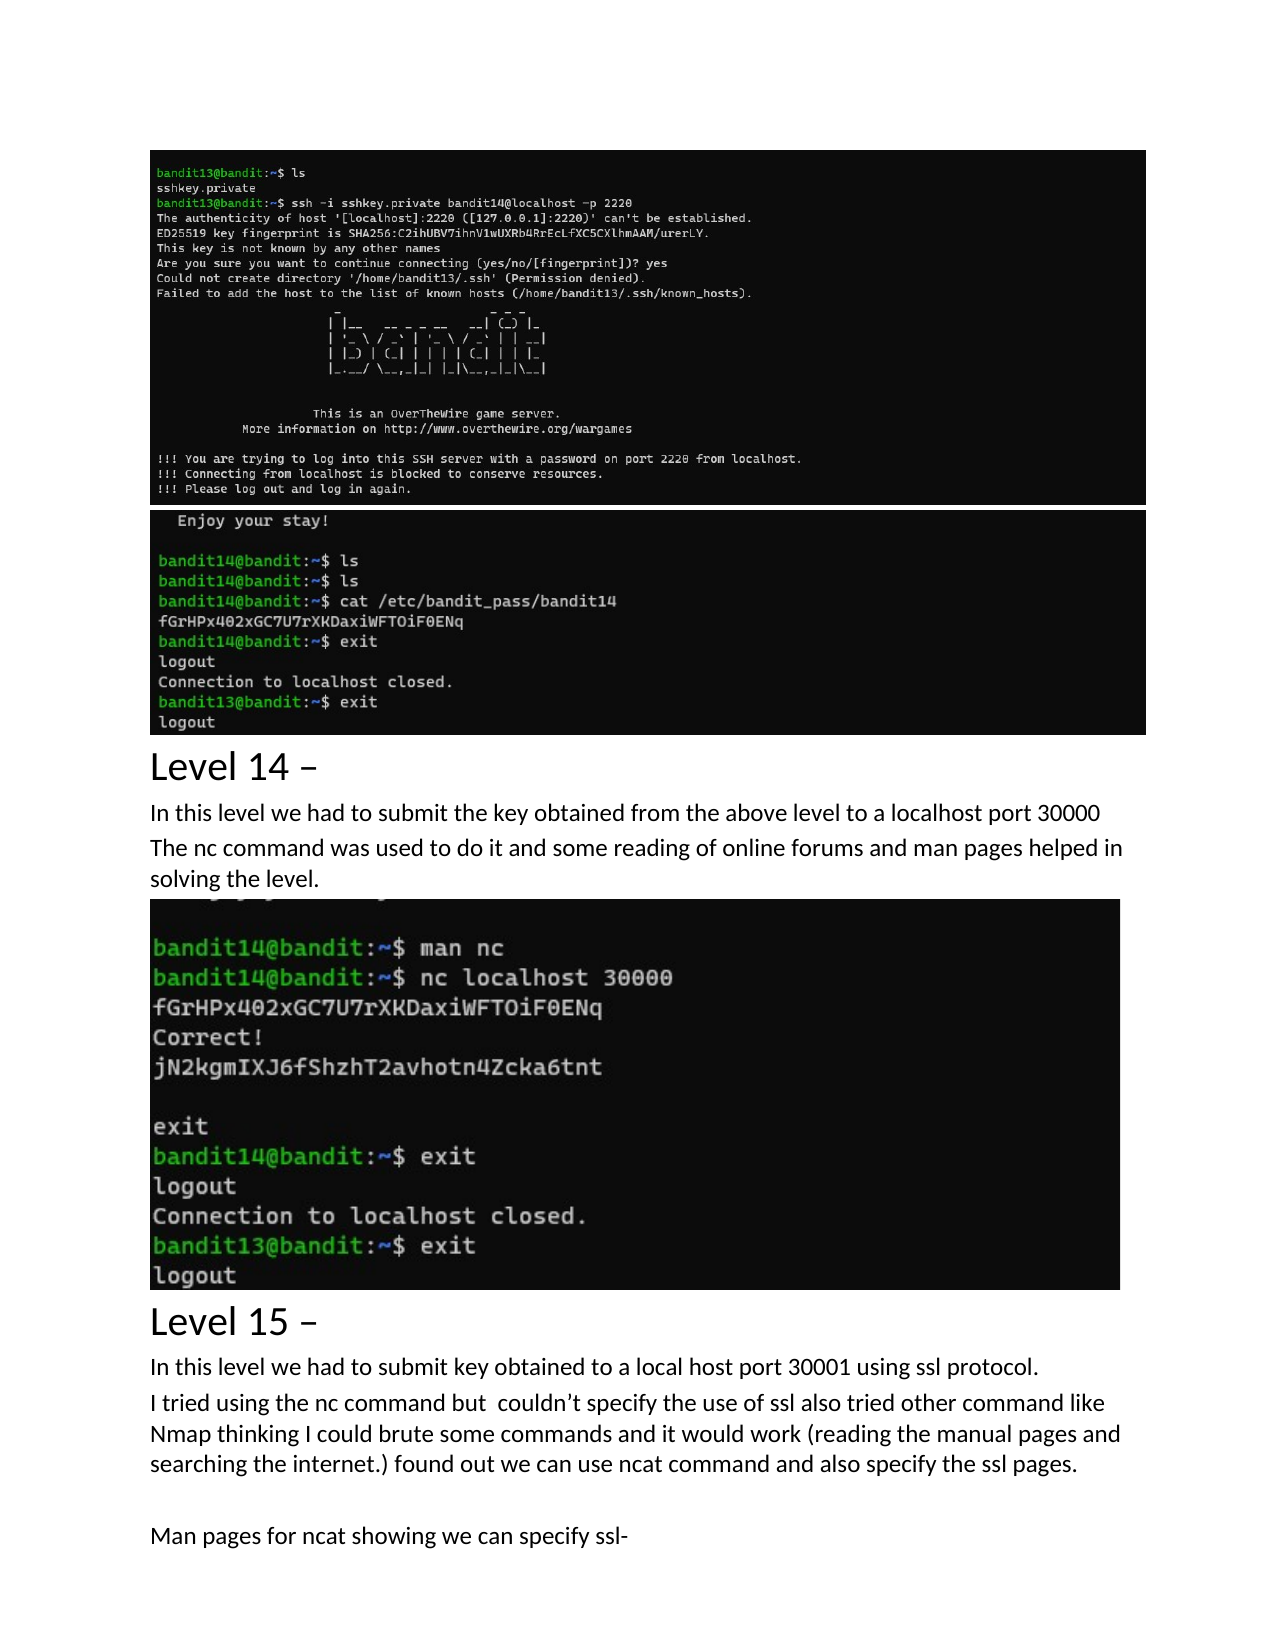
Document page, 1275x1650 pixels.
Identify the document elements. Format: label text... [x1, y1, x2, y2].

text In this level we had to submit the key obtained from the above level to a localhost port 30000 [150, 797, 1135, 827]
text Level 14 – [150, 740, 1135, 791]
picture [150, 899, 1121, 1290]
picture [150, 510, 1146, 735]
text Level 15 – [150, 1295, 1135, 1346]
text The nc command was used to do it and some reading of online forums and man pages helped in solving the level. [150, 833, 1135, 894]
text I tried using the nc command but couldn’t specify the use of ssl also tried other command like Nmap thinking I could brute some commands and it would work (reading the manual pages and searching the internet.) found out we can use ncat command and also specify the ssl pages. [150, 1387, 1135, 1479]
text Man pages for ncat showing we can specify ssl- [150, 1520, 1135, 1551]
picture [150, 150, 1146, 505]
text In this level we had to submit key obtained to a local host port 30001 using ssl protocol. [150, 1351, 1135, 1382]
